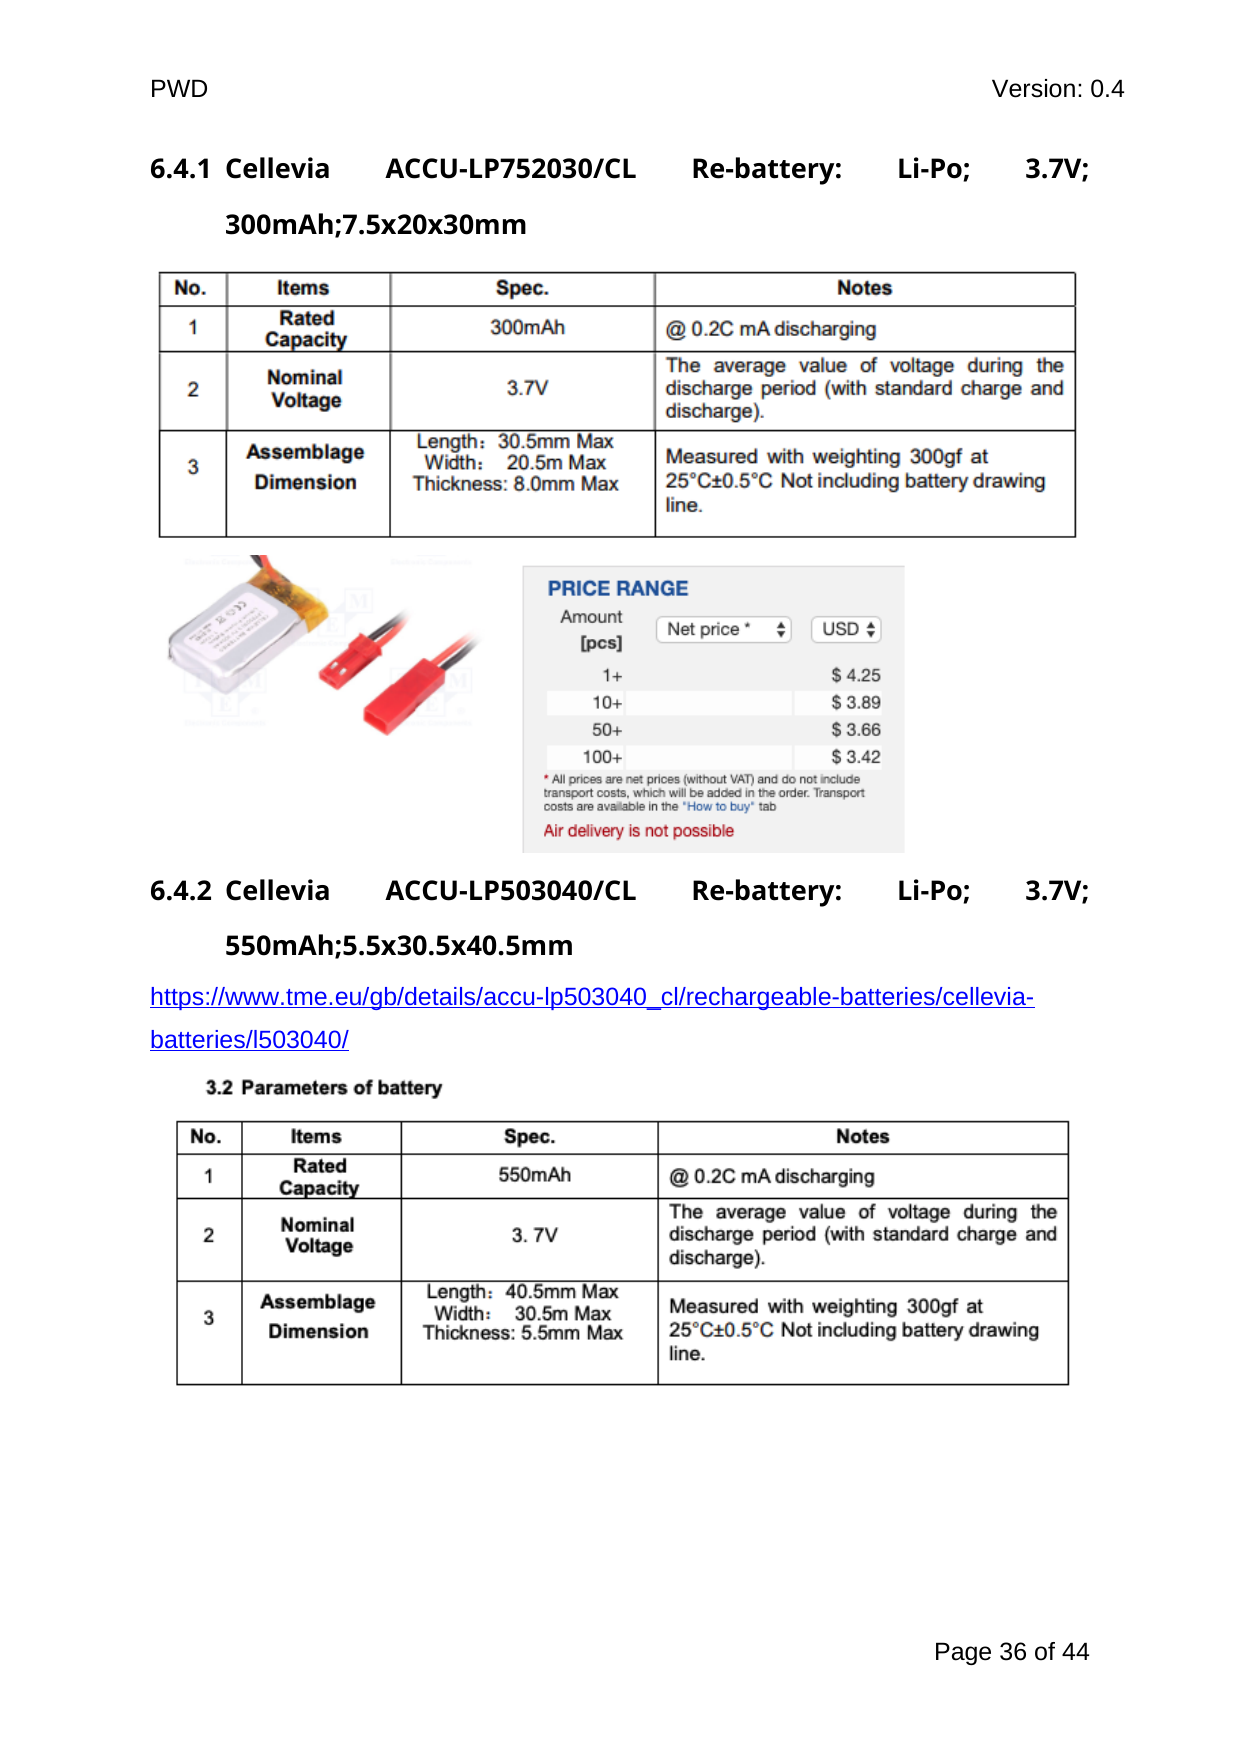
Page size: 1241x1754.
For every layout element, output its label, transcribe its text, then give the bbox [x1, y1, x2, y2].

text https://www.tme.eu/gb/details/accu-lp503040_cl/rechargeable-batteries/cellevia-batteries/l503040/ [150, 982, 1090, 1054]
picture [150, 260, 1090, 541]
subtitle Cellevia ACCU-LP752030/CL Re-battery: Li-Po; 3.7V; 300mAh;7.5x20x30mm [150, 150, 1090, 242]
picture [150, 555, 905, 853]
picture [150, 1068, 1090, 1390]
subtitle Cellevia ACCU-LP503040/CL Re-battery: Li-Po; 3.7V; 550mAh;5.5x30.5x40.5mm [150, 872, 1090, 964]
